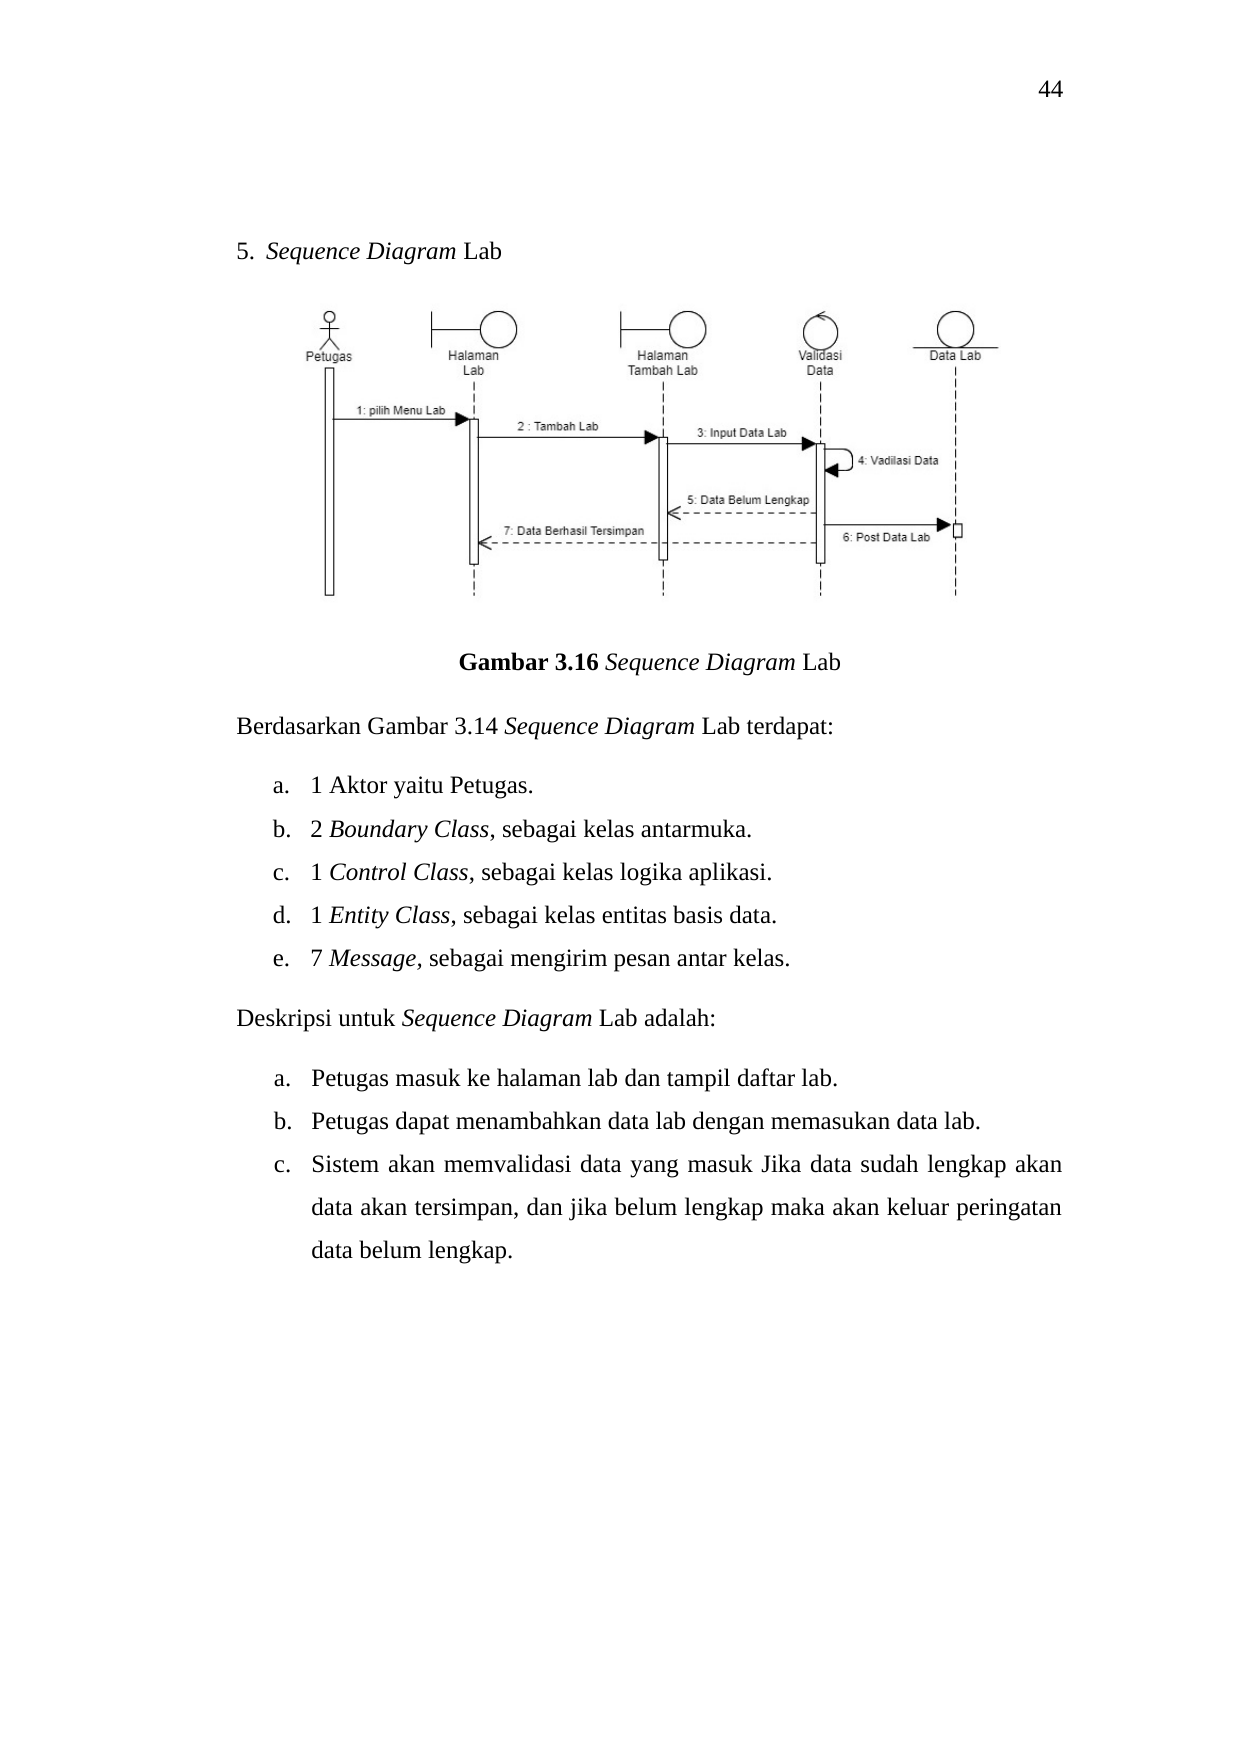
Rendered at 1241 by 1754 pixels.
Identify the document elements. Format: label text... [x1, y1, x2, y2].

list 2 Boundary Class, sebagai kelas antarmuka. [273, 814, 1063, 842]
list 7 Message, sebagai mengirim pesan antar kelas. [273, 943, 1063, 972]
list 1 Entity Class, sebagai kelas entitas basis data. [273, 900, 1063, 929]
text Deskripsi untuk Sequence Diagram Lab adalah: [236, 1003, 1063, 1032]
list 1 Control Class, sebagai kelas logika aplikasi. [273, 857, 1063, 886]
list Sistem akan memvalidasi data yang masuk Jika data sudah lengkap akan data akan tersimpan, dan jika belum lengkap maka akan keluar peringatan data belum lengkap. [274, 1149, 1063, 1264]
picture [295, 296, 1004, 616]
list 1 Aktor yaitu Petugas. [273, 771, 1063, 799]
text Berdasarkan Gambar 3.14 Sequence Diagram Lab terdapat: [236, 711, 1063, 739]
text Gambar 3.16 Sequence Diagram Lab [236, 647, 1063, 676]
list Petugas dapat menambahkan data lab dengan memasukan data lab. [274, 1106, 1063, 1134]
list Petugas masuk ke halaman lab dan tampil daftar lab. [274, 1063, 1063, 1091]
list Sequence Diagram Lab [236, 236, 1063, 265]
